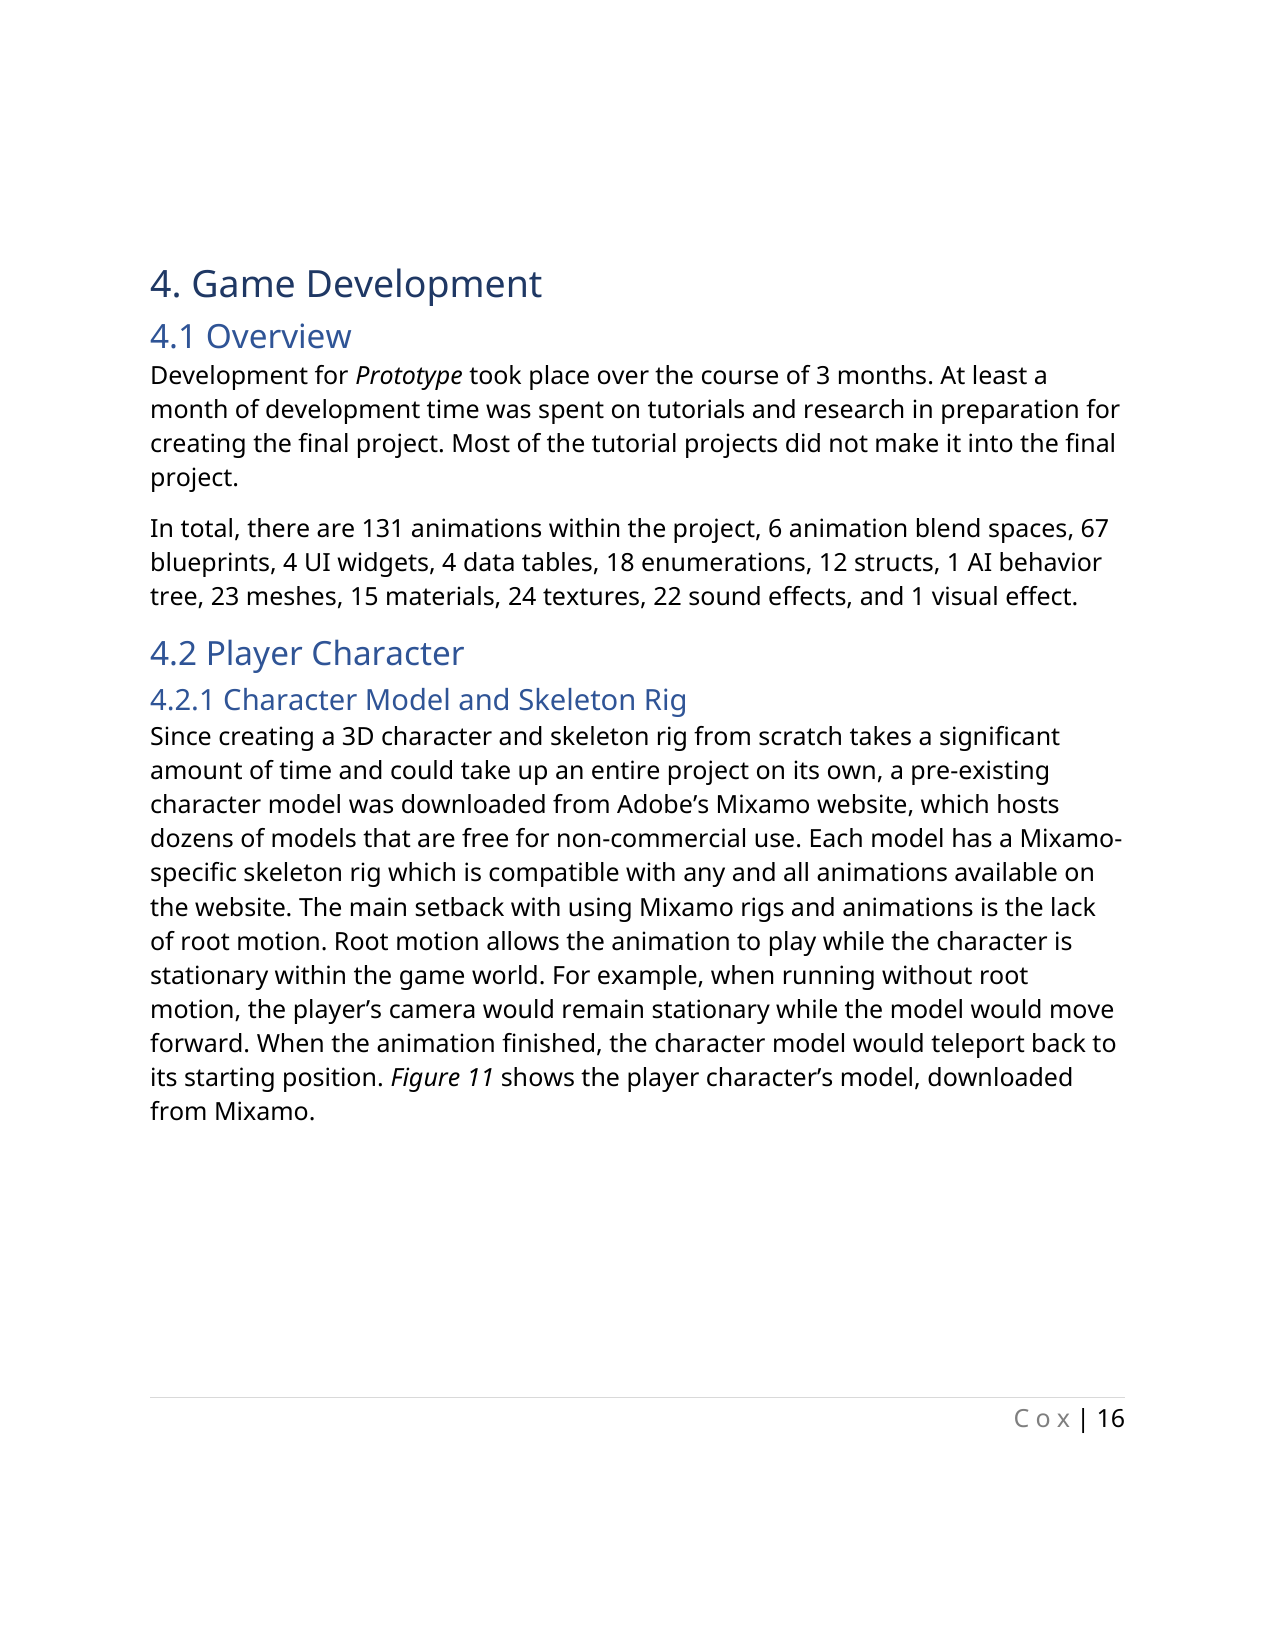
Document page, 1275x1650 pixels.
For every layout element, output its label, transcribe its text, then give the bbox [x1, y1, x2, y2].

text Since creating a 3D character and skeleton rig from scratch takes a significant amount of time and could take up an entire project on its own, a pre-existing character model was downloaded from Adobe’s Mixamo website, which hosts dozens of models that are free for non-commercial use. Each model has a Mixamo-specific skeleton rig which is compatible with any and all animations available on the website. The main setback with using Mixamo rigs and animations is the lack of root motion. Root motion allows the animation to play while the character is stationary within the game world. For example, when running without root motion, the player’s camera would remain stationary while the model would move forward. When the animation finished, the character model would teleport back to its starting position. Figure 11 shows the player character’s model, downloaded from Mixamo. [150, 719, 1125, 1128]
text Development for Prototype took place over the course of 3 months. At least a month of development time was spent on tutorials and research in preparation for creating the final project. Most of the tutorial projects did not make it into the final project. [150, 358, 1125, 494]
subtitle 4. Game Development [150, 257, 1125, 308]
text In total, there are 131 animations within the project, 6 animation blend spaces, 67 blueprints, 4 UI widgets, 4 data tables, 18 enumerations, 12 structs, 1 AI behavior tree, 23 meshes, 15 materials, 24 textures, 22 sound effects, and 1 visual effect. [150, 511, 1125, 613]
subtitle 4.2 Player Character [150, 629, 1125, 675]
subtitle 4.1 Overview [150, 312, 1125, 358]
subtitle 4.2.1 Character Model and Skeleton Rig [150, 679, 1125, 719]
